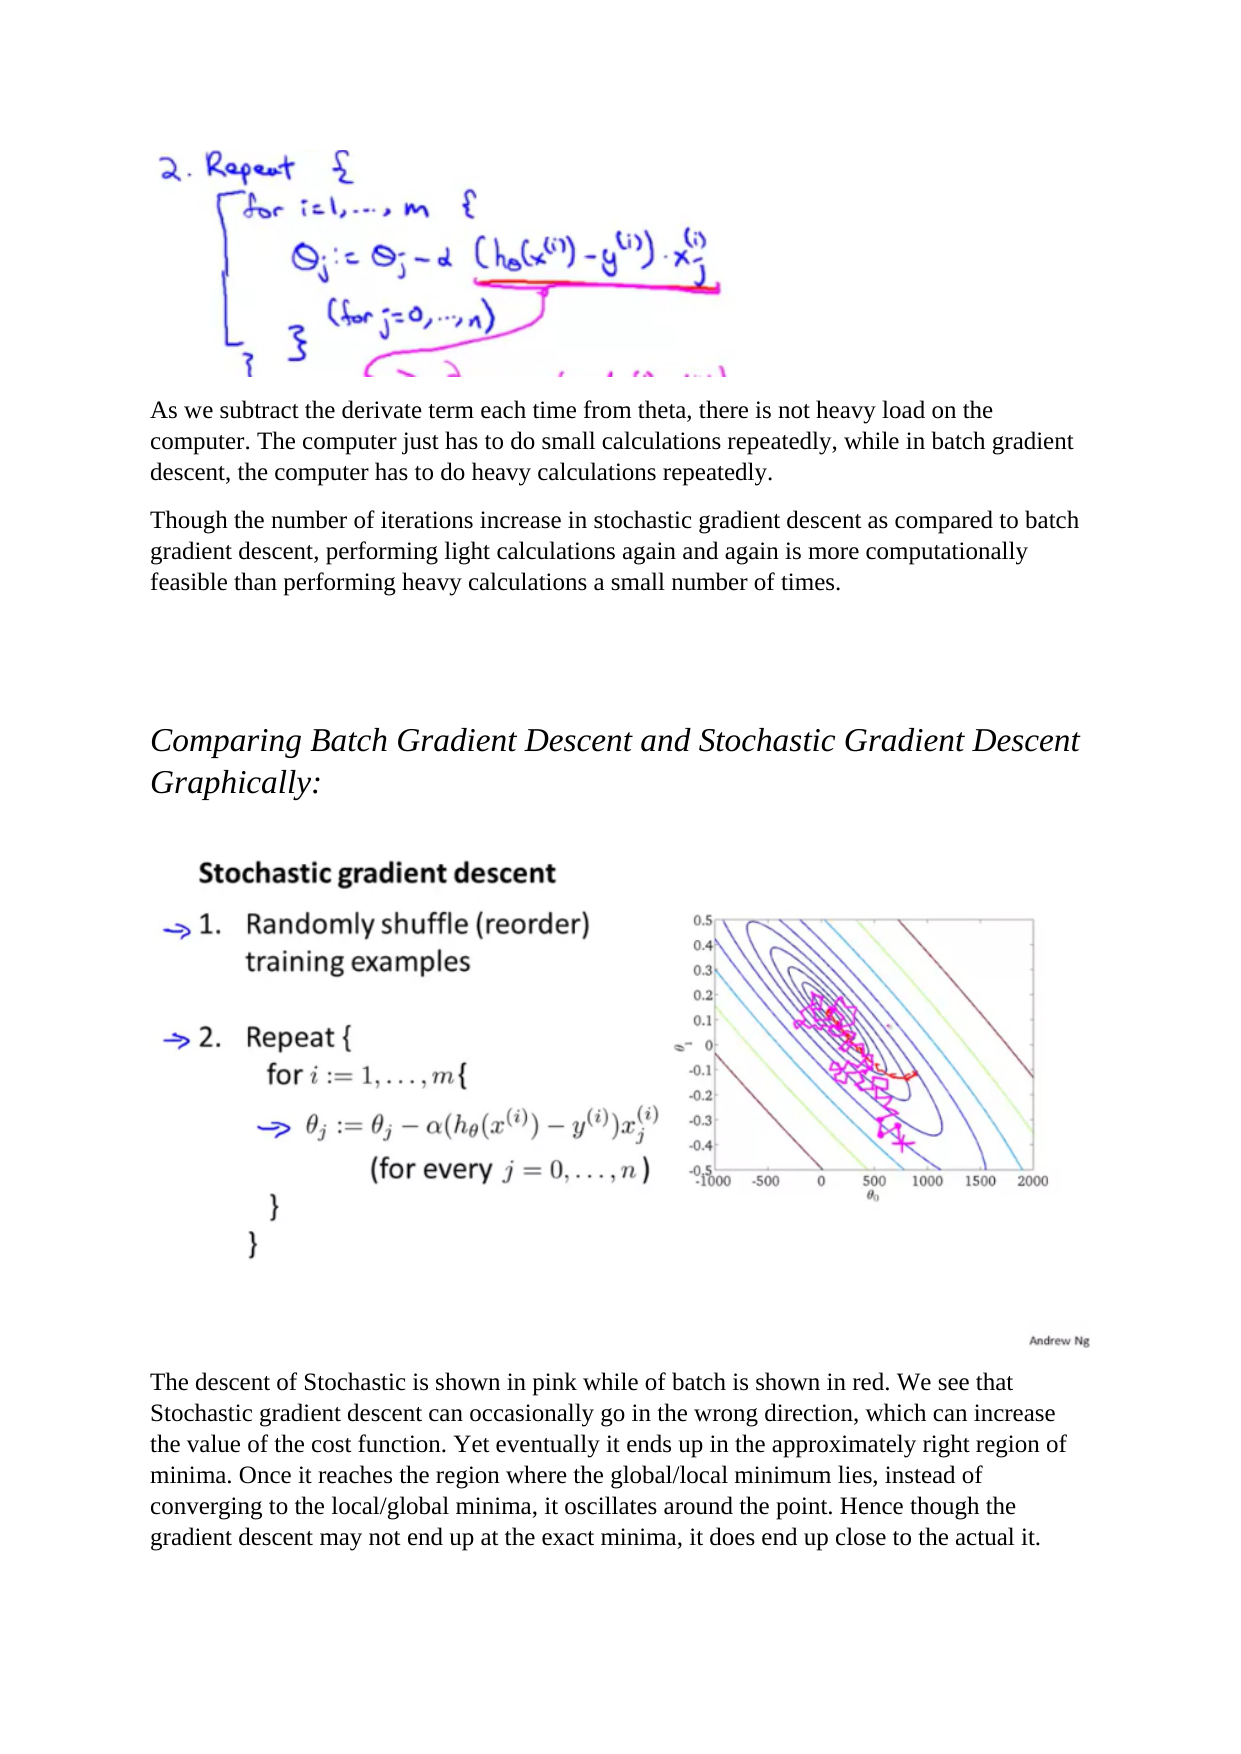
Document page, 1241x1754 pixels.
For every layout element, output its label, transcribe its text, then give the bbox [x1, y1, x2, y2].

text Though the number of iterations increase in stochastic gradient descent as compared to batch gradient descent, performing light calculations again and again is more computationally feasible than performing heavy calculations a small number of times. [150, 505, 1090, 596]
text As we subtract the derivate term each time from theta, there is not heavy load on the computer. The computer just has to do small calculations repeatedly, while in batch gradient descent, the computer has to do heavy calculations repeatedly. [150, 395, 1090, 486]
picture [150, 150, 736, 377]
text Comparing Batch Gradient Descent and Stochastic Gradient Descent Graphically: [150, 721, 1090, 800]
text The descent of Stochastic is shown in pink while of batch is shown in red. We see that Stochastic gradient descent can occasionally go in the wrong direction, which can increase the value of the cost function. Yet eventually it ends up in the approximately right region of minima. Once it reaches the region where the global/local minimum lies, instead of converging to the local/global minima, it oscillates around the point. Hence though the gradient descent may not end up at the exact minima, it does end up close to the actual it. [150, 1367, 1090, 1551]
picture [150, 820, 1091, 1348]
